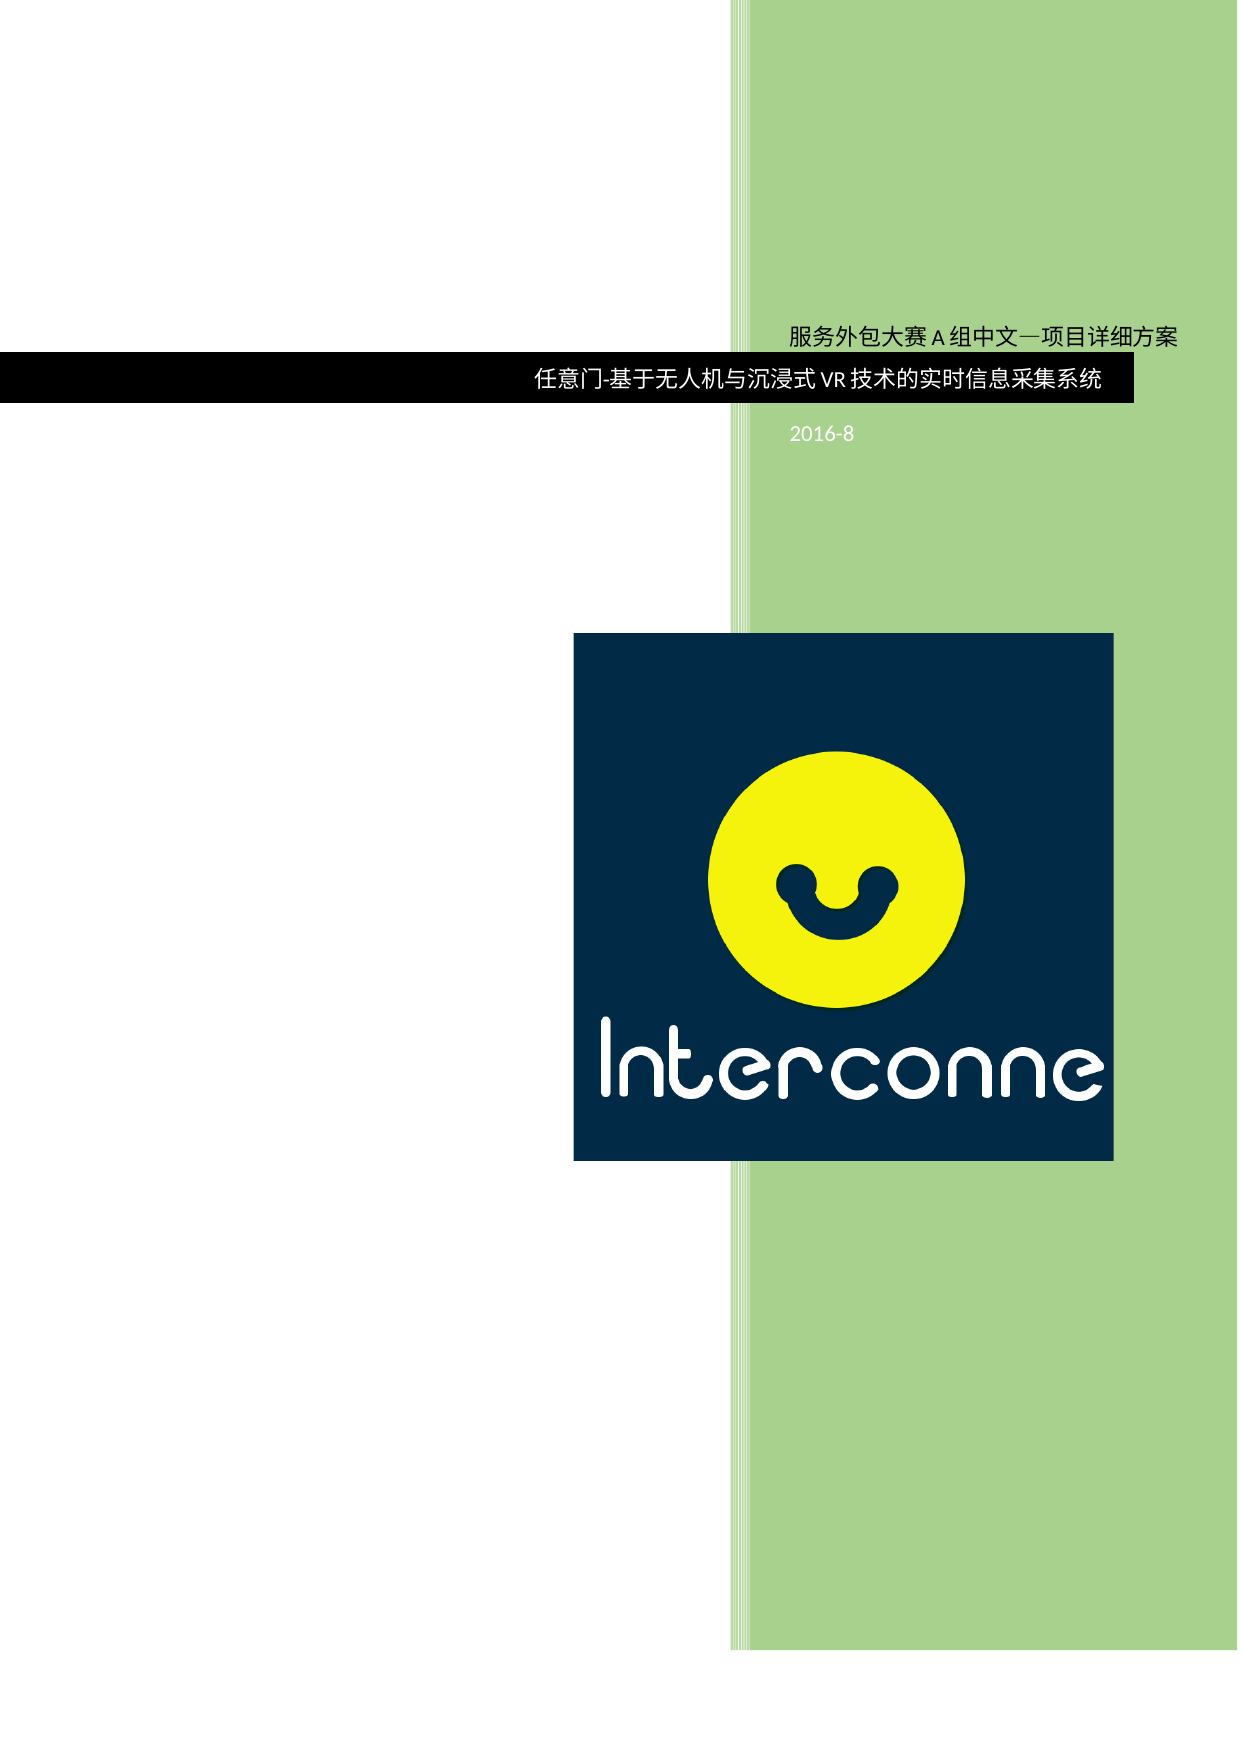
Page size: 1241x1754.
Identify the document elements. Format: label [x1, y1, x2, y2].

picture [573, 633, 1114, 1161]
